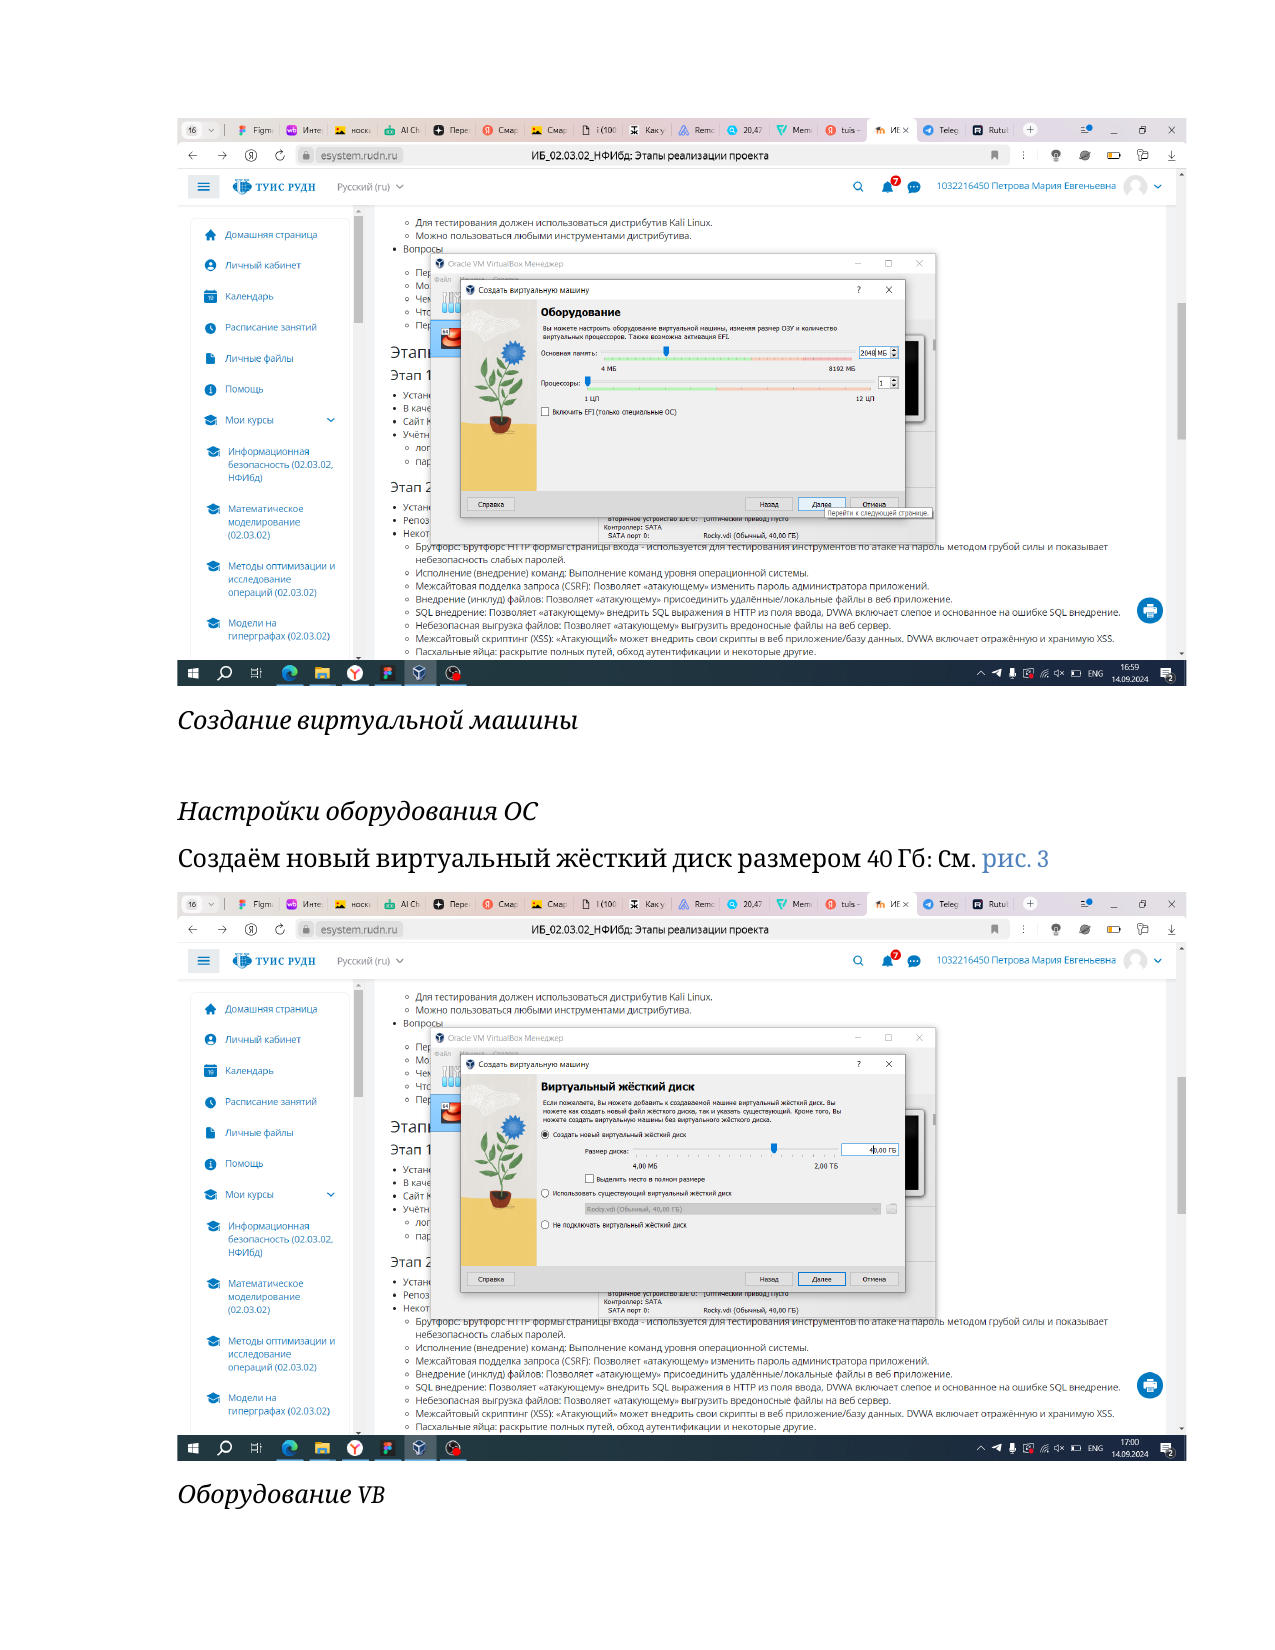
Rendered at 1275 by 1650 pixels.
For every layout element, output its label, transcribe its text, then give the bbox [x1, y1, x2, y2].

text Создаём новый виртуальный жёсткий диск размером 40 Гб: Cм. рис. 3 [177, 845, 1186, 874]
text Оборудование VB [177, 1481, 1186, 1510]
picture [177, 892, 1187, 1461]
picture [177, 118, 1187, 686]
text Создание виртуальной машины [177, 707, 1186, 735]
text Настройки оборудования ОС [177, 797, 1186, 826]
